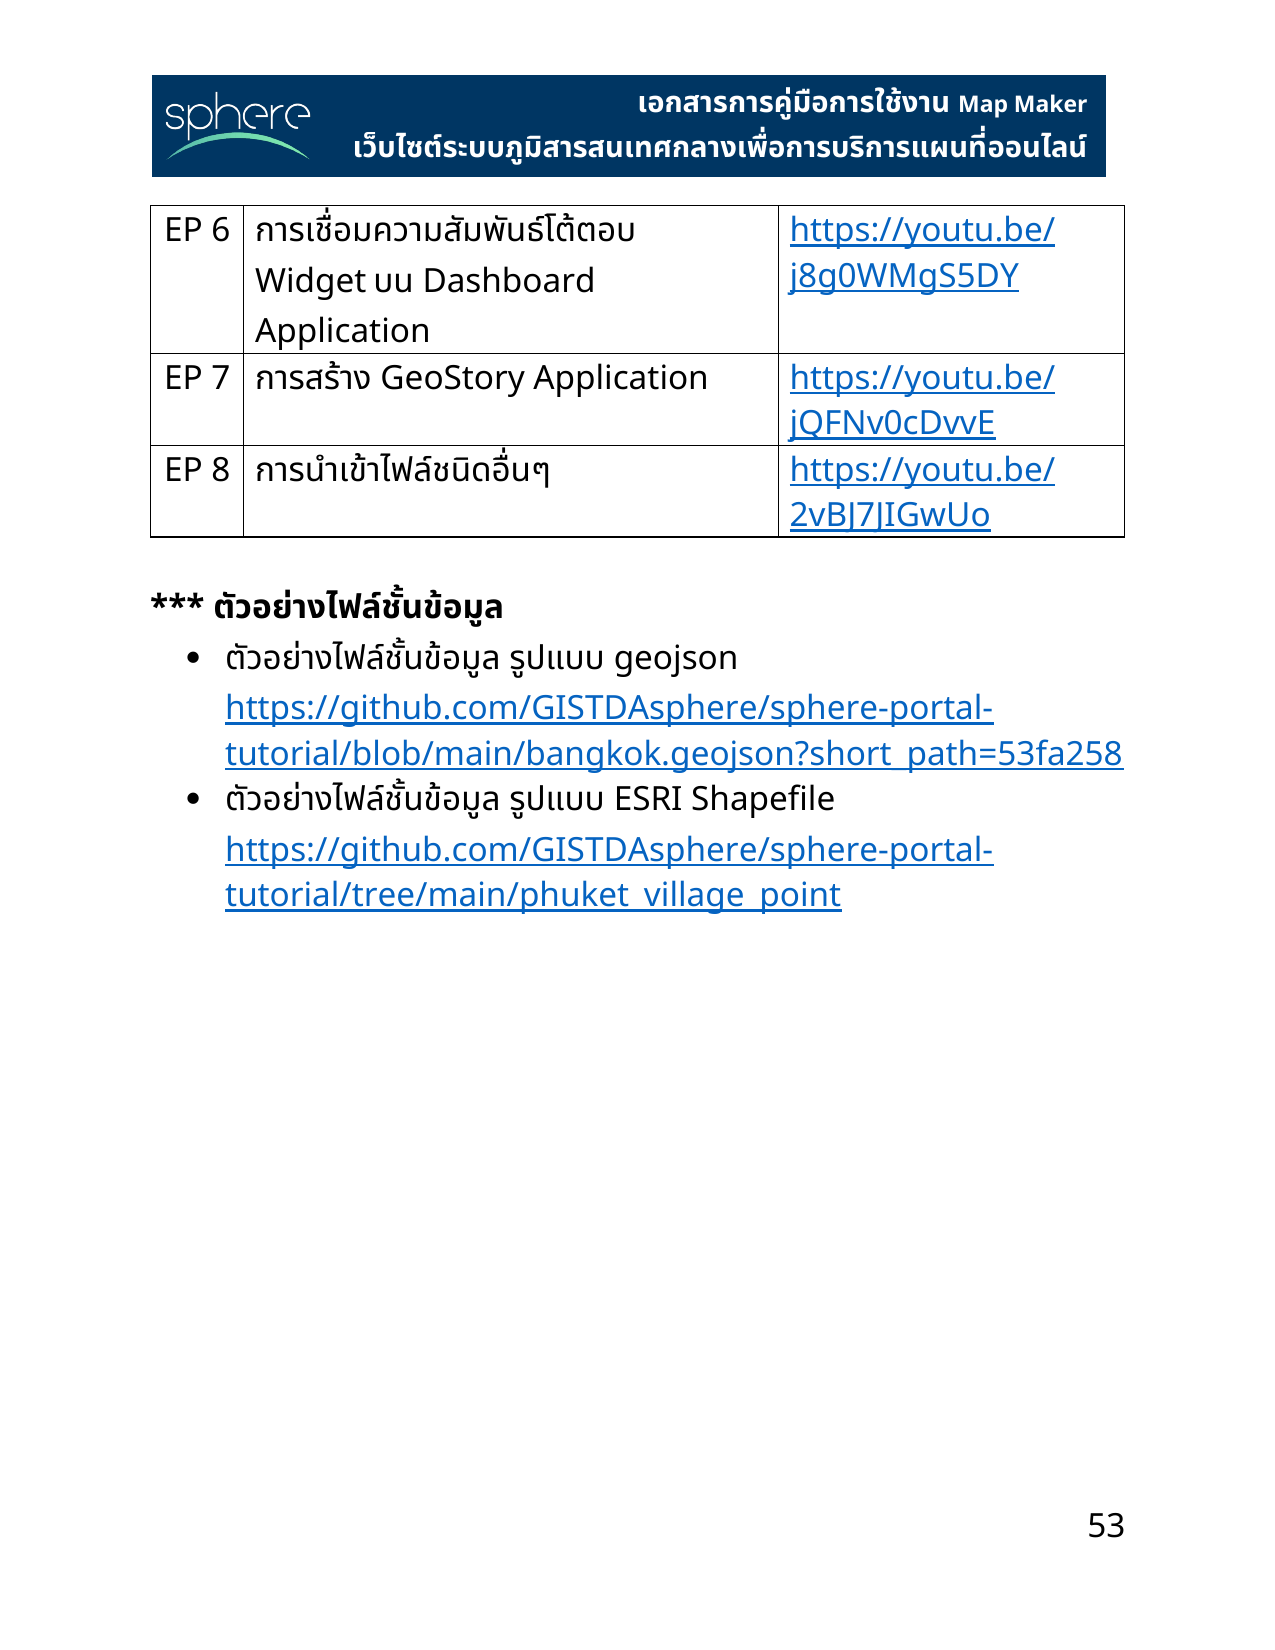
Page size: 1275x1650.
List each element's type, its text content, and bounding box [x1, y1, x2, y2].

table_cell https://youtu.be/j8g0WMgS5DY [779, 206, 1124, 353]
list ตัวอย่างไฟล์ชั้นข้อมูล รูปแบบ geojson [187, 633, 1125, 684]
text *** ตัวอย่างไฟล์ชั้นข้อมูล [150, 583, 1125, 633]
list ตัวอย่างไฟล์ชั้นข้อมูล รูปแบบ ESRI Shapefile [187, 775, 1125, 826]
table_cell การสร้าง GeoStory Application [244, 354, 778, 444]
table_cell การเชื่อมความสัมพันธ์โต้ตอบ Widgetบน Dashboard Application [244, 206, 778, 353]
table_cell EP 7 [151, 354, 243, 444]
table_cell การนำเข้าไฟล์ชนิดอื่นๆ [244, 446, 778, 536]
text https://github.com/GISTDAsphere/sphere-portal-tutorial/blob/main/bangkok.geojson?short_path=53fa258 [225, 684, 1125, 775]
table_cell https://youtu.be/jQFNv0cDvvE [779, 354, 1124, 444]
text https://github.com/GISTDAsphere/sphere-portal-tutorial/tree/main/phuket_village_point [225, 826, 1125, 916]
table_cell https://youtu.be/2vBJ7JIGwUo [779, 446, 1124, 536]
table_cell EP 6 [151, 206, 243, 353]
picture [163, 91, 314, 161]
table_cell EP 8 [151, 446, 243, 536]
